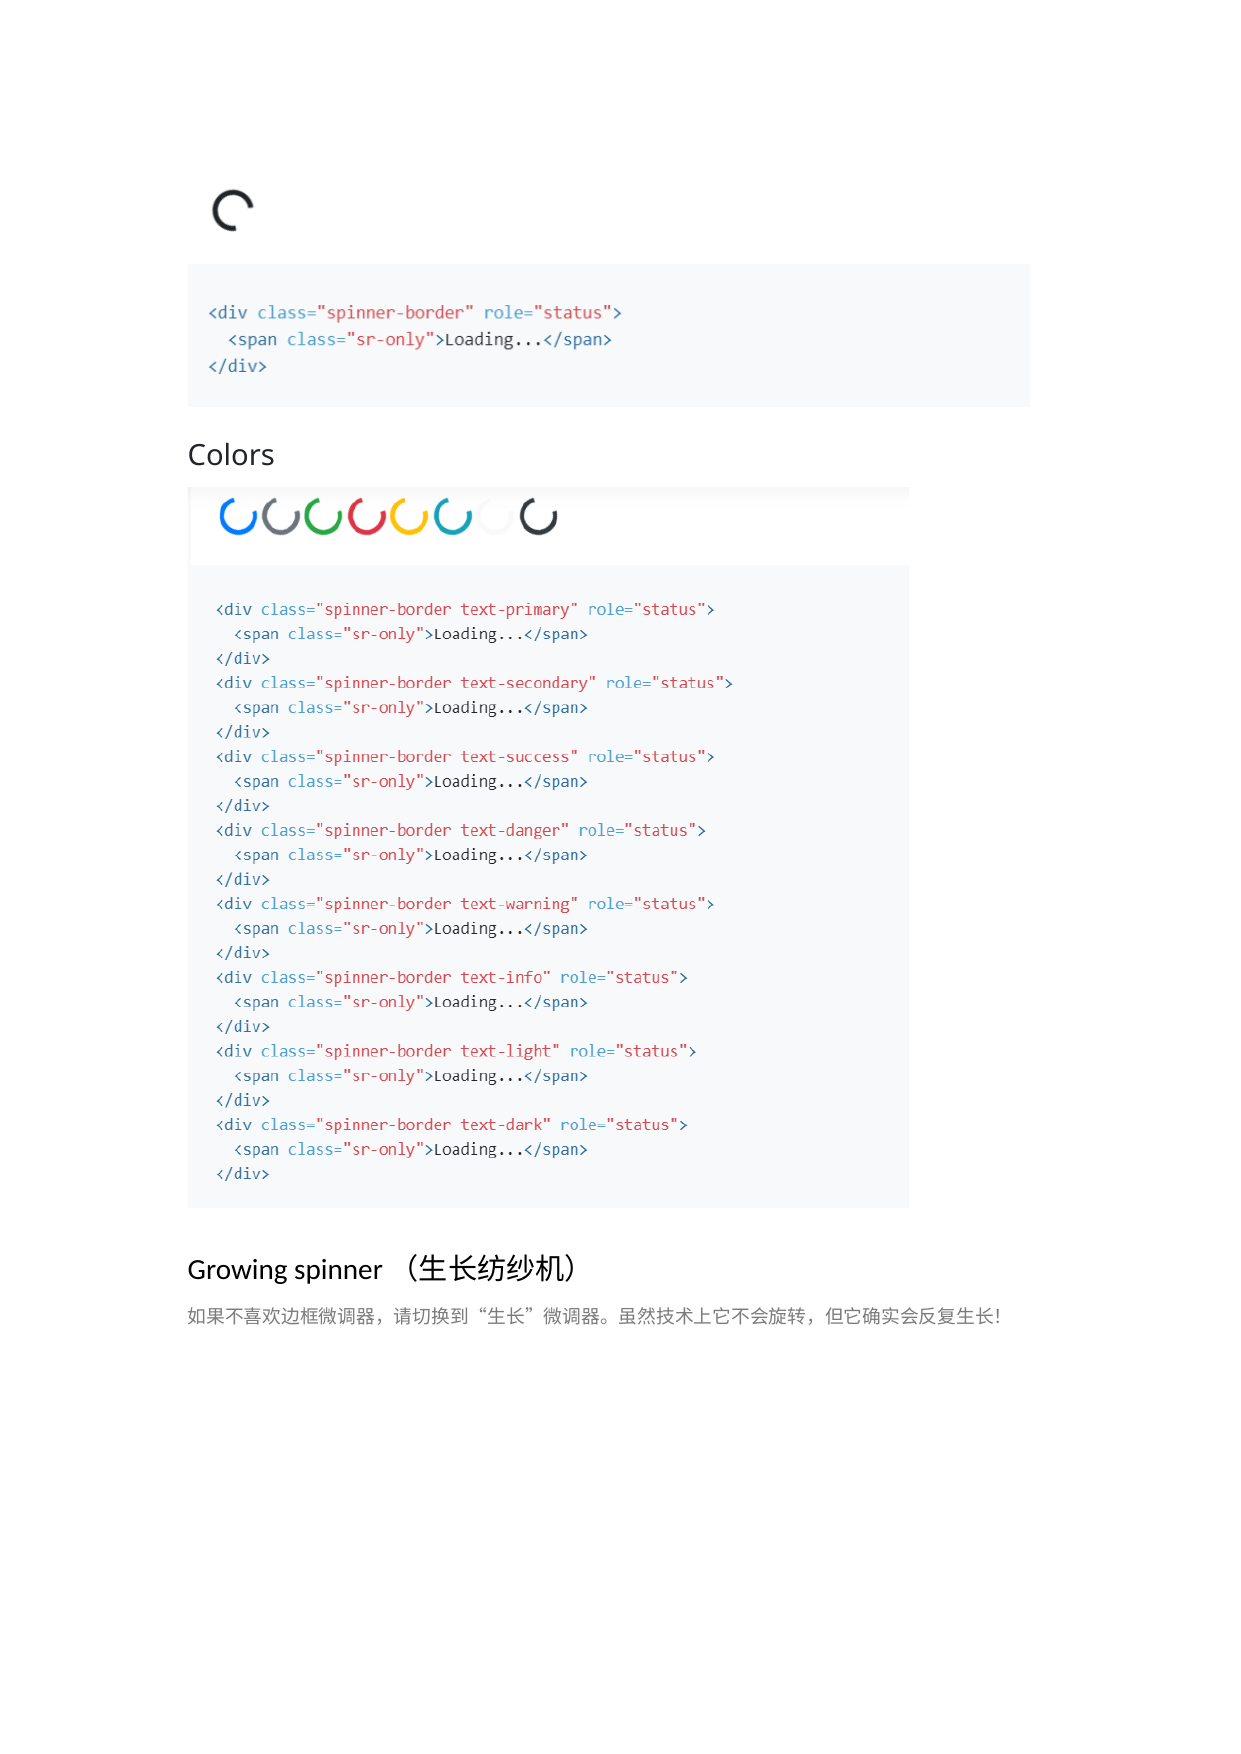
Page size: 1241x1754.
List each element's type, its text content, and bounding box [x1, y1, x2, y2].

text 如果不喜欢边框微调器，请切换到“生长”微调器。虽然技术上它不会旋转，但它确实会反复生长！ [187, 1299, 1053, 1332]
text Colors [187, 422, 1053, 487]
text Growing spinner （生长纺纱机） [187, 1234, 1053, 1299]
